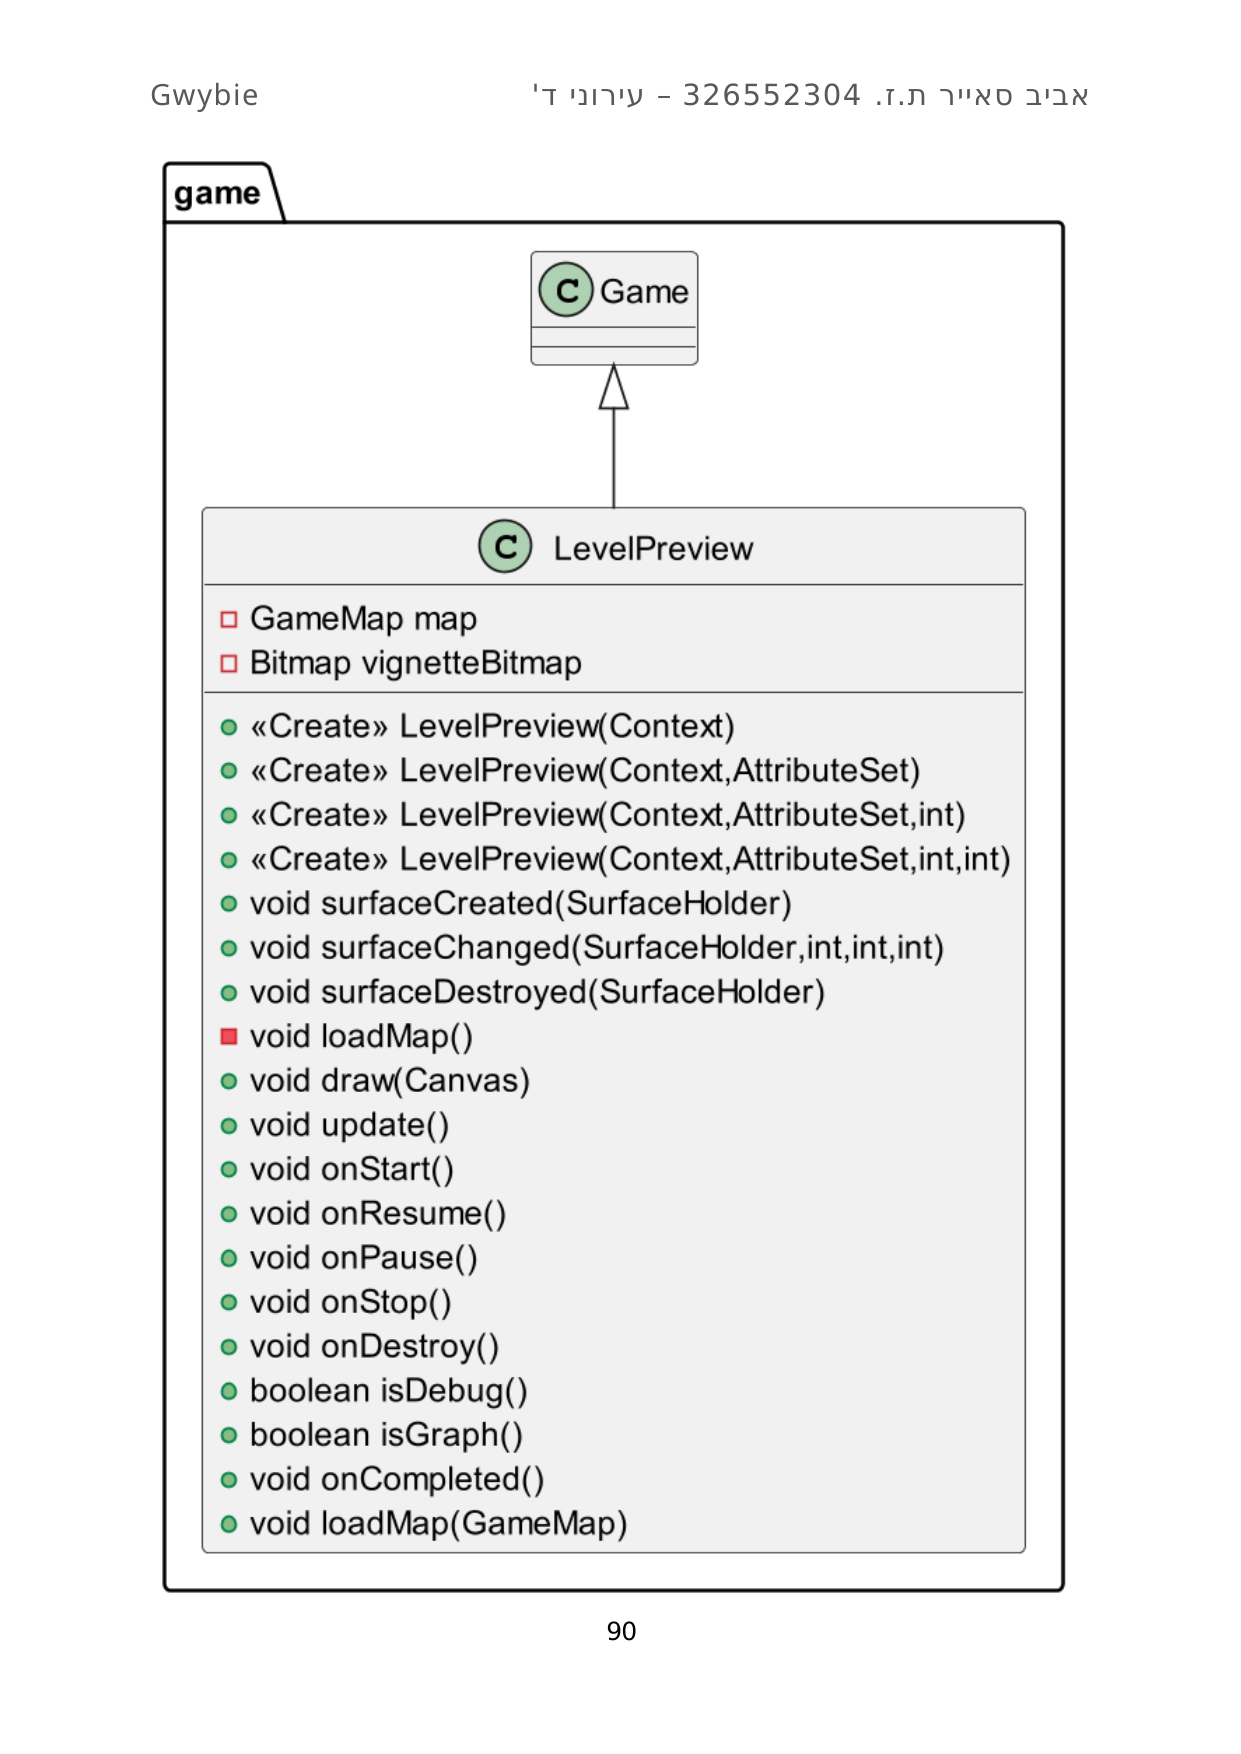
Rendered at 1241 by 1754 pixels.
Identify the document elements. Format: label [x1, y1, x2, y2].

picture [150, 150, 1078, 1604]
